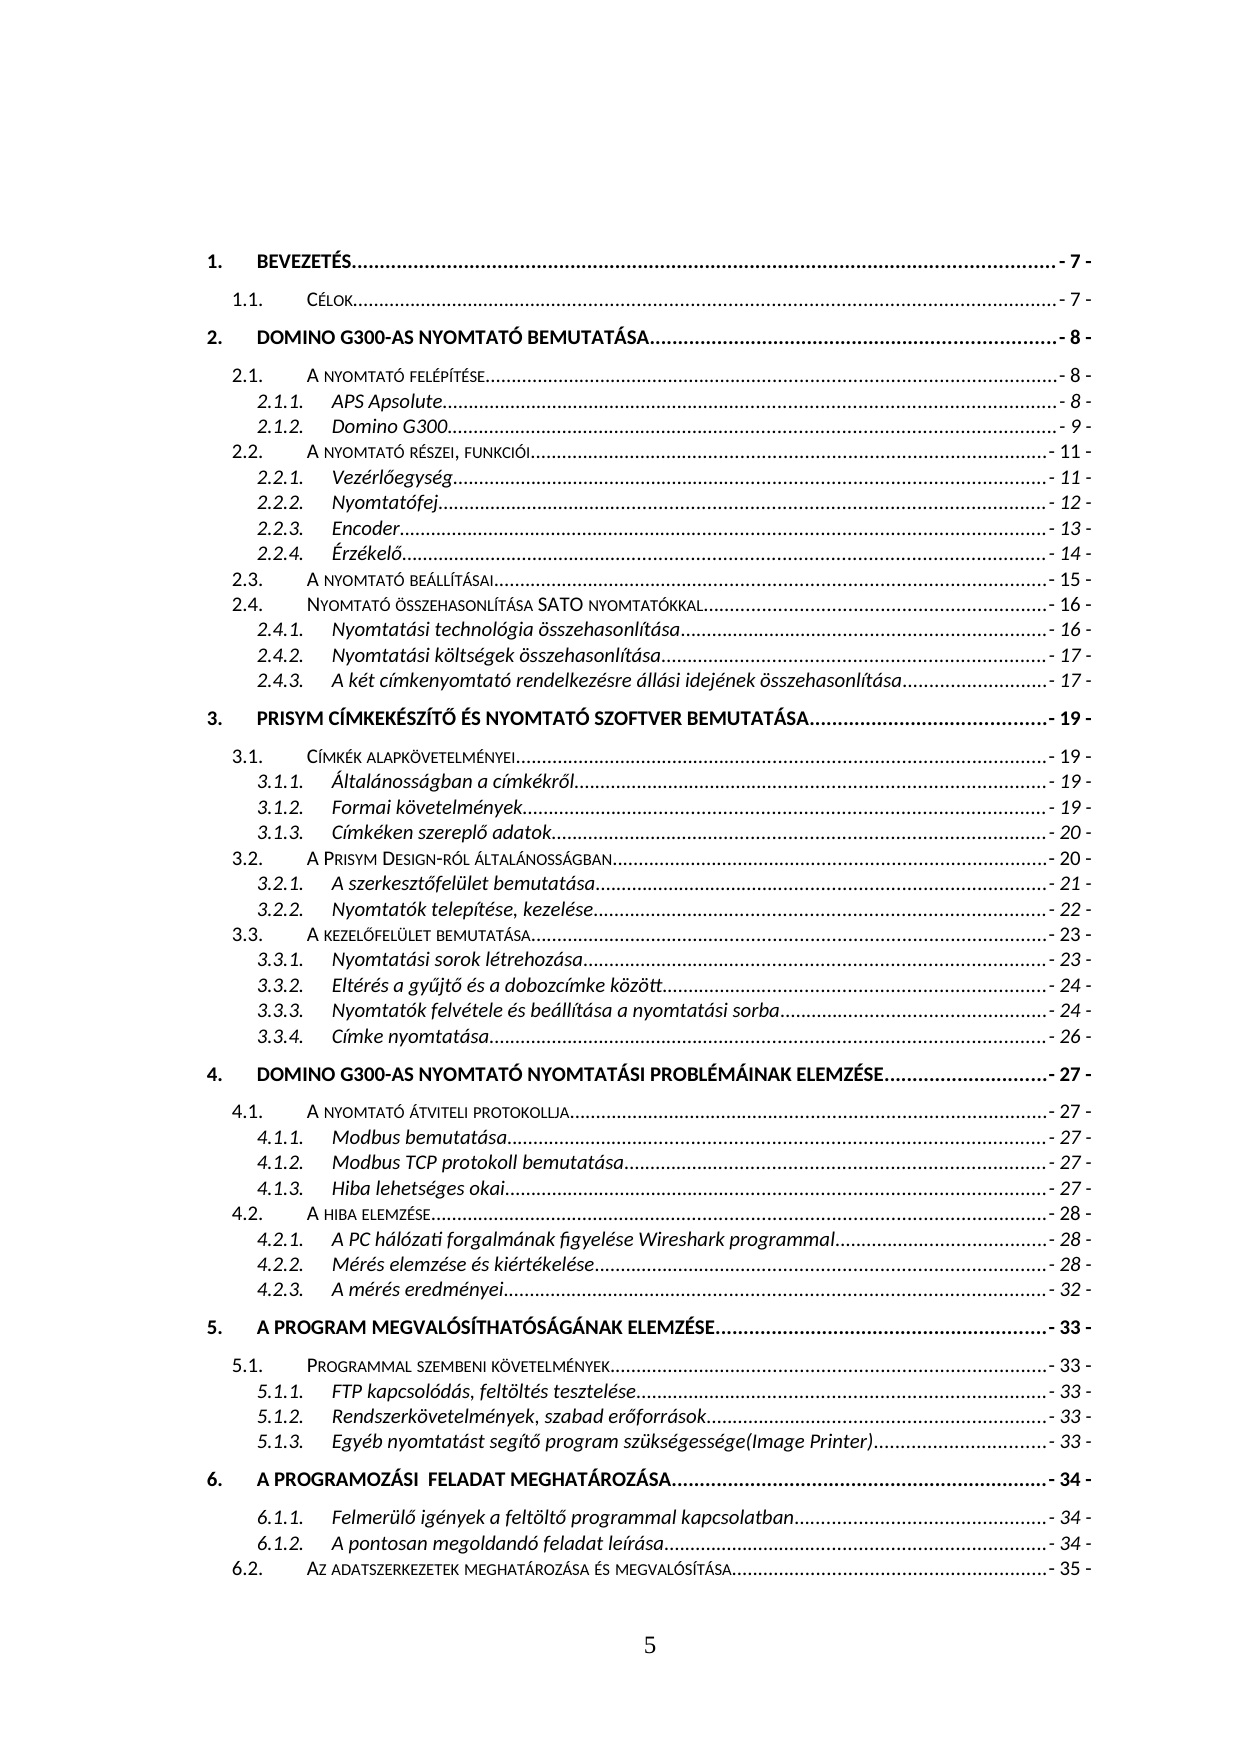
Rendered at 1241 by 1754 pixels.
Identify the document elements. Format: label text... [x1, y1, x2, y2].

text 5.1. Programmal szembeni követelmények - 33 - [232, 1352, 1093, 1378]
text 6.1.1. Felmerülő igények a feltöltő programmal kapcsolatban - 34 - [257, 1504, 1093, 1530]
text 4.1.2. Modbus TCP protokoll bemutatása - 27 - [257, 1149, 1093, 1175]
text 2.3. A nyomtató beállításai - 15 - [232, 566, 1093, 591]
text 1.1. Célok - 7 - [232, 287, 1093, 312]
text 3.3.2. Eltérés a gyűjtő és a dobozcímke között - 24 - [257, 972, 1093, 997]
text 3.1.1. Általánosságban a címkékről - 19 - [257, 769, 1093, 794]
text 2.2.3. Encoder - 13 - [257, 515, 1093, 540]
text 2.2.4. Érzékelő - 14 - [257, 540, 1093, 566]
text 5. A program megvalósíthatóságának elemzése - 33 - [207, 1314, 1093, 1340]
text 4.2.3. A mérés eredményei - 32 - [257, 1277, 1093, 1302]
text 3. Prisym címkekészítő és nyomtató szoftver bemutatása - 19 - [207, 705, 1093, 731]
text 4.1.3. Hiba lehetséges okai - 27 - [257, 1175, 1093, 1200]
text 2.2. A nyomtató részei, funkciói - 11 - [232, 439, 1093, 464]
text 3.2.1. A szerkesztőfelület bemutatása - 21 - [257, 870, 1093, 896]
text 3.3.4. Címke nyomtatása - 26 - [257, 1023, 1093, 1048]
text 3.1.2. Formai követelmények - 19 - [257, 794, 1093, 819]
text 5.1.1. FTP kapcsolódás, feltöltés tesztelése - 33 - [257, 1378, 1093, 1403]
text 3.2.2. Nyomtatók telepítése, kezelése - 22 - [257, 896, 1093, 921]
text 2.4. Nyomtató összehasonlítása SATO nyomtatókkal - 16 - [232, 591, 1093, 617]
text 2.4.3. A két címkenyomtató rendelkezésre állási idejének összehasonlítása - 17 - [257, 667, 1093, 693]
text 2.1.1. APS Apsolute - 8 - [257, 388, 1093, 413]
text 3.3.1. Nyomtatási sorok létrehozása - 23 - [257, 947, 1093, 972]
text 3.2. A Prisym Design-ról általánosságban - 20 - [232, 845, 1093, 870]
text 2.2.1. Vezérlőegység - 11 - [257, 464, 1093, 489]
text 2.4.1. Nyomtatási technológia összehasonlítása - 16 - [257, 617, 1093, 642]
text 3.3.3. Nyomtatók felvétele és beállítása a nyomtatási sorba - 24 - [257, 997, 1093, 1023]
text 4.1.1. Modbus bemutatása - 27 - [257, 1124, 1093, 1149]
text 2.1.2. Domino G300 - 9 - [257, 413, 1093, 439]
text 4.2.2. Mérés elemzése és kiértékelése - 28 - [257, 1251, 1093, 1277]
text 2.2.2. Nyomtatófej - 12 - [257, 489, 1093, 515]
text 2.1. A nyomtató felépítése - 8 - [232, 362, 1093, 388]
text 4.1. A nyomtató átviteli protokollja - 27 - [232, 1099, 1093, 1124]
text 5.1.2. Rendszerkövetelmények, szabad erőforrások - 33 - [257, 1403, 1093, 1429]
text 5.1.3. Egyéb nyomtatást segítő program szükségessége(Image Printer) - 33 - [257, 1429, 1093, 1454]
text 6.2. Az adatszerkezetek meghatározása és megvalósítása - 35 - [232, 1555, 1093, 1581]
text 4.2. A hiba elemzése - 28 - [232, 1200, 1093, 1226]
text 6. A programozási feladat meghatározása - 34 - [207, 1467, 1093, 1492]
text 1. Bevezetés - 7 - [207, 249, 1093, 274]
text 3.3. A kezelőfelület bemutatása - 23 - [232, 921, 1093, 947]
text 4. Domino G300-as nyomtató nyomtatási problémáinak elemzése - 27 - [207, 1061, 1093, 1086]
text 2.4.2. Nyomtatási költségek összehasonlítása - 17 - [257, 642, 1093, 667]
text 3.1.3. Címkéken szereplő adatok - 20 - [257, 819, 1093, 845]
text 2. Domino G300-as nyomtató bemutatása - 8 - [207, 324, 1093, 350]
text 6.1.2. A pontosan megoldandó feladat leírása - 34 - [257, 1530, 1093, 1555]
text 3.1. Címkék alapkövetelményei - 19 - [232, 743, 1093, 769]
text 4.2.1. A PC hálózati forgalmának figyelése Wireshark programmal - 28 - [257, 1226, 1093, 1251]
